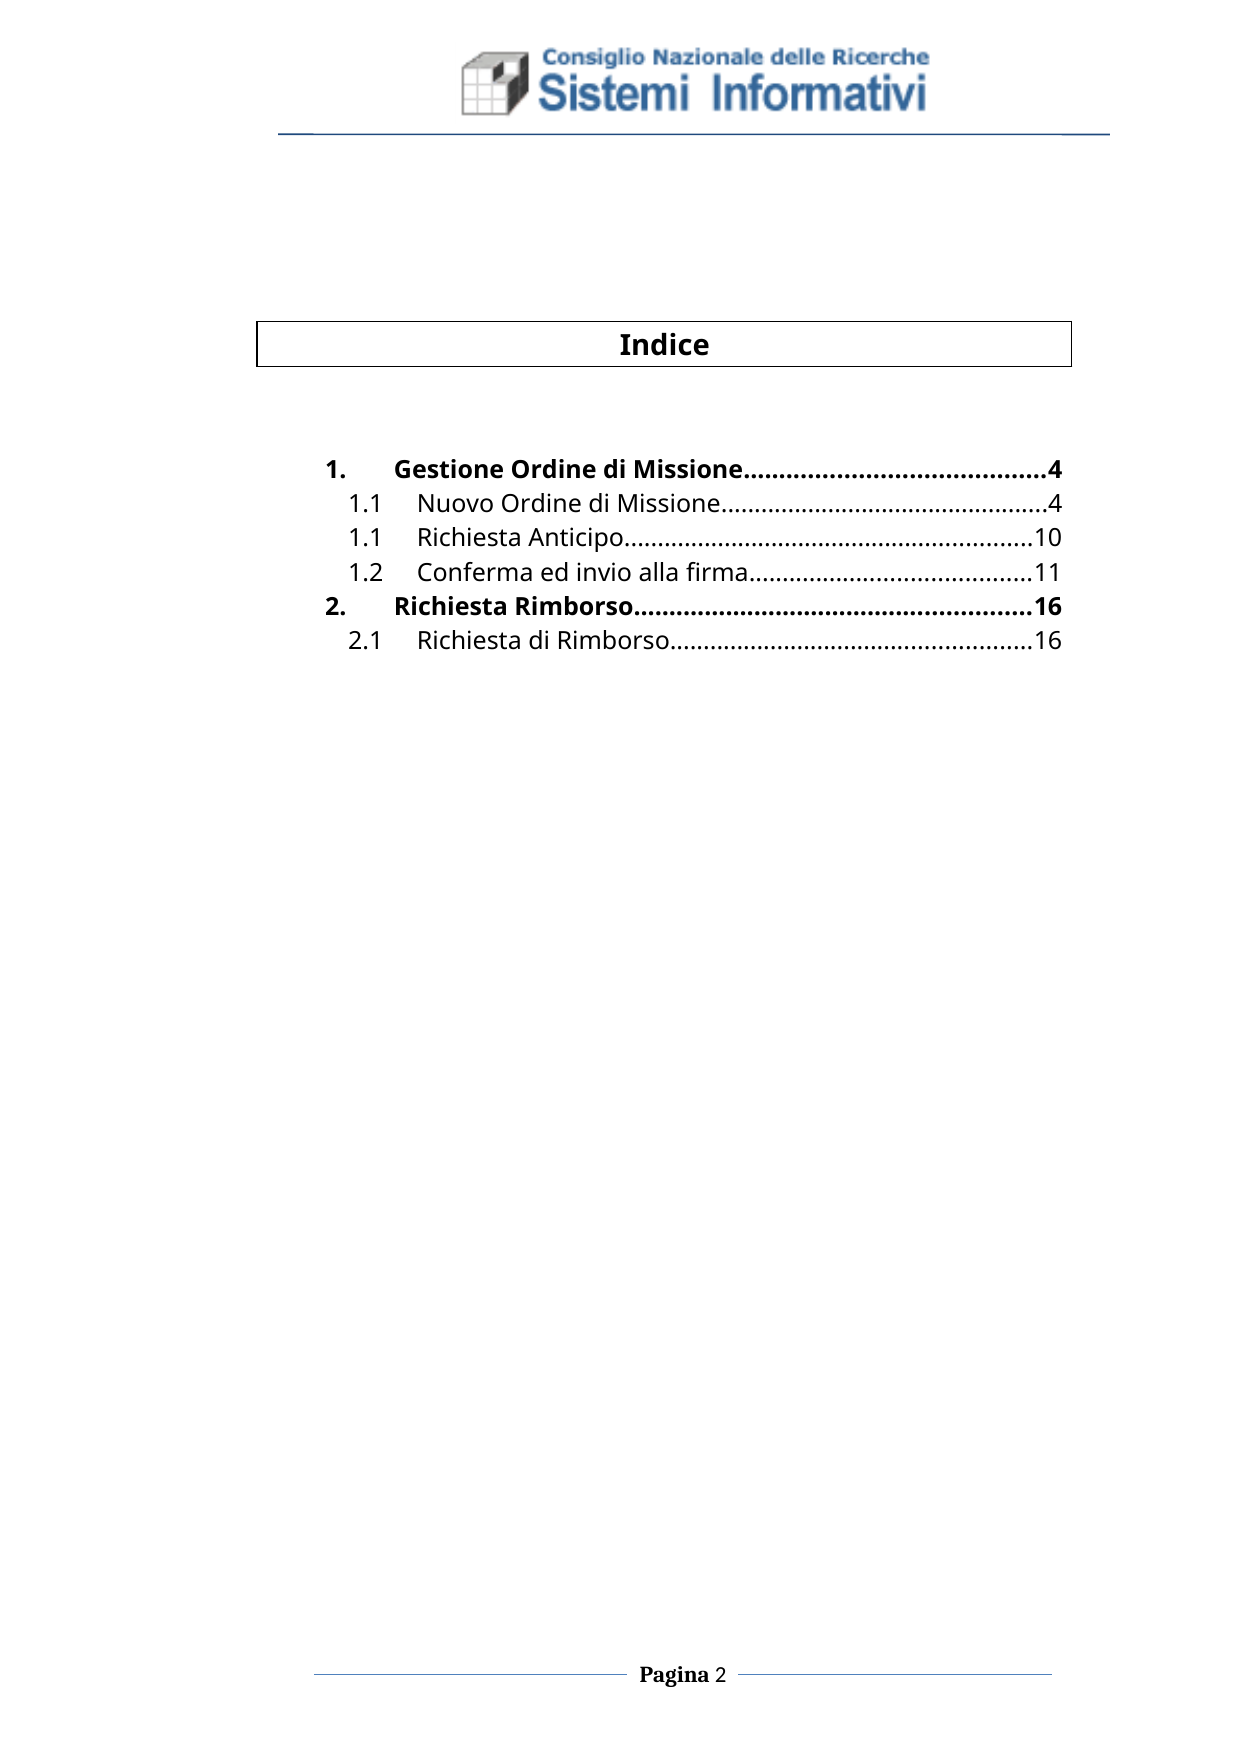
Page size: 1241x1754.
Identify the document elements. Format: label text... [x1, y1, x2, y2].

text 1.1 Nuovo Ordine di Missione 4 [348, 486, 1063, 520]
text 1.1 Richiesta Anticipo 10 [348, 520, 1063, 554]
text 1.2 Conferma ed invio alla firma 11 [348, 554, 1063, 588]
text 2. Richiesta Rimborso 16 [325, 588, 1063, 622]
text Indice [258, 322, 1071, 366]
text 1. Gestione Ordine di Missione 4 [325, 452, 1063, 486]
picture [454, 42, 934, 124]
text 2.1 Richiesta di Rimborso 16 [348, 622, 1063, 656]
